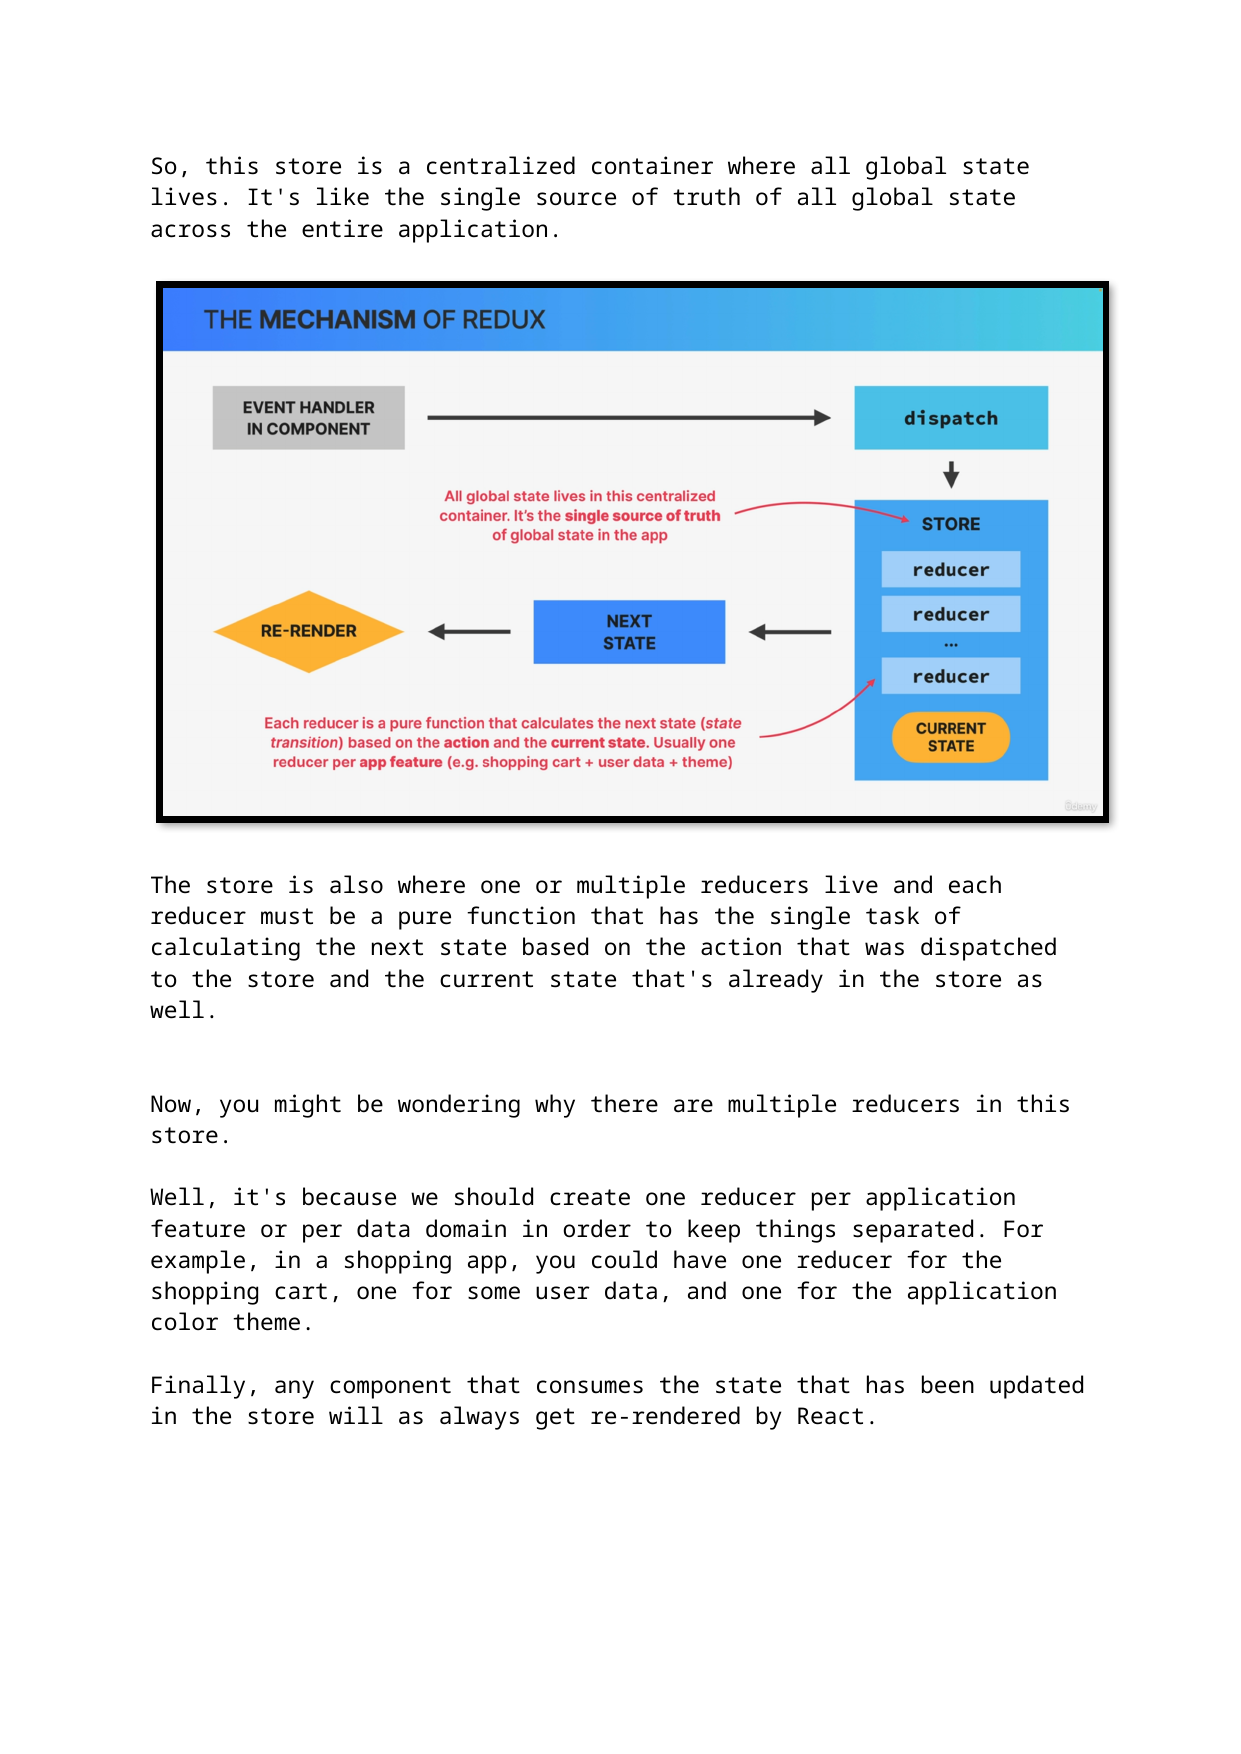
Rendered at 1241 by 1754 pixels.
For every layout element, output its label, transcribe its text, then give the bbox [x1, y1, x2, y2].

text The store is also where one or multiple reducers live and each reducer must be a pure function that has the single task of calculating the next state based on the action that was dispatched to the store and the current state that's already in the store as well. [150, 869, 1090, 1025]
text So, this store is a centralized container where all global state lives. It's like the single source of truth of all global state across the entire application. [150, 150, 1090, 244]
text Well, it's because we should create one reducer per application feature or per data domain in order to keep things separated. For example, in a shopping app, you could have one reducer for the shopping cart, one for some user data, and one for the application color theme. [150, 1181, 1090, 1338]
picture [163, 288, 1103, 816]
text Finally, any component that consumes the state that has been updated in the store will as always get re-rendered by React. [150, 1369, 1090, 1431]
text Now, you might be wondering why there are multiple reducers in this store. [150, 1088, 1090, 1150]
